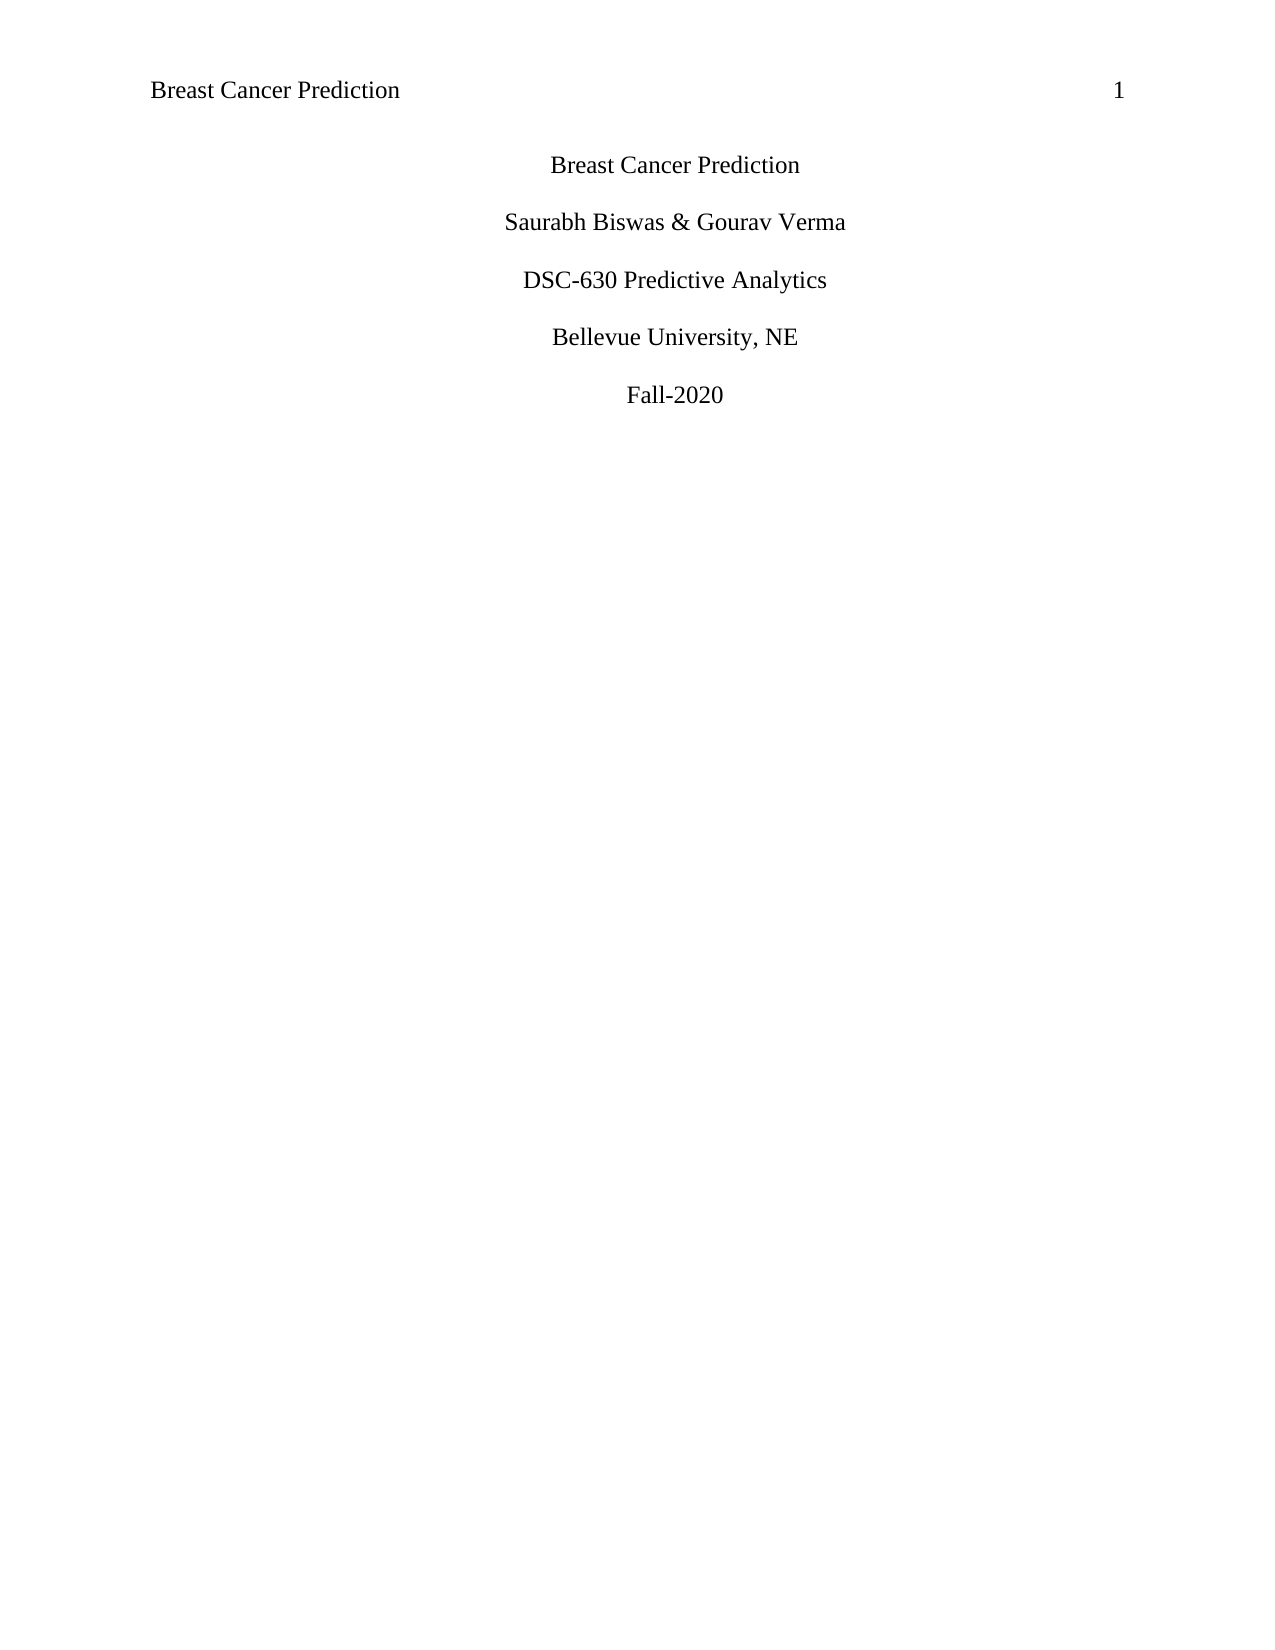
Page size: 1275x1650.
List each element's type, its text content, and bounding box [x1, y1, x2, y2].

text Saurabh Biswas & Gourav Verma [150, 207, 1125, 236]
text Bellevue University, NE [150, 322, 1125, 351]
text Fall-2020 [150, 380, 1125, 409]
text Breast Cancer Prediction [150, 150, 1125, 179]
text DSC-630 Predictive Analytics [150, 265, 1125, 294]
